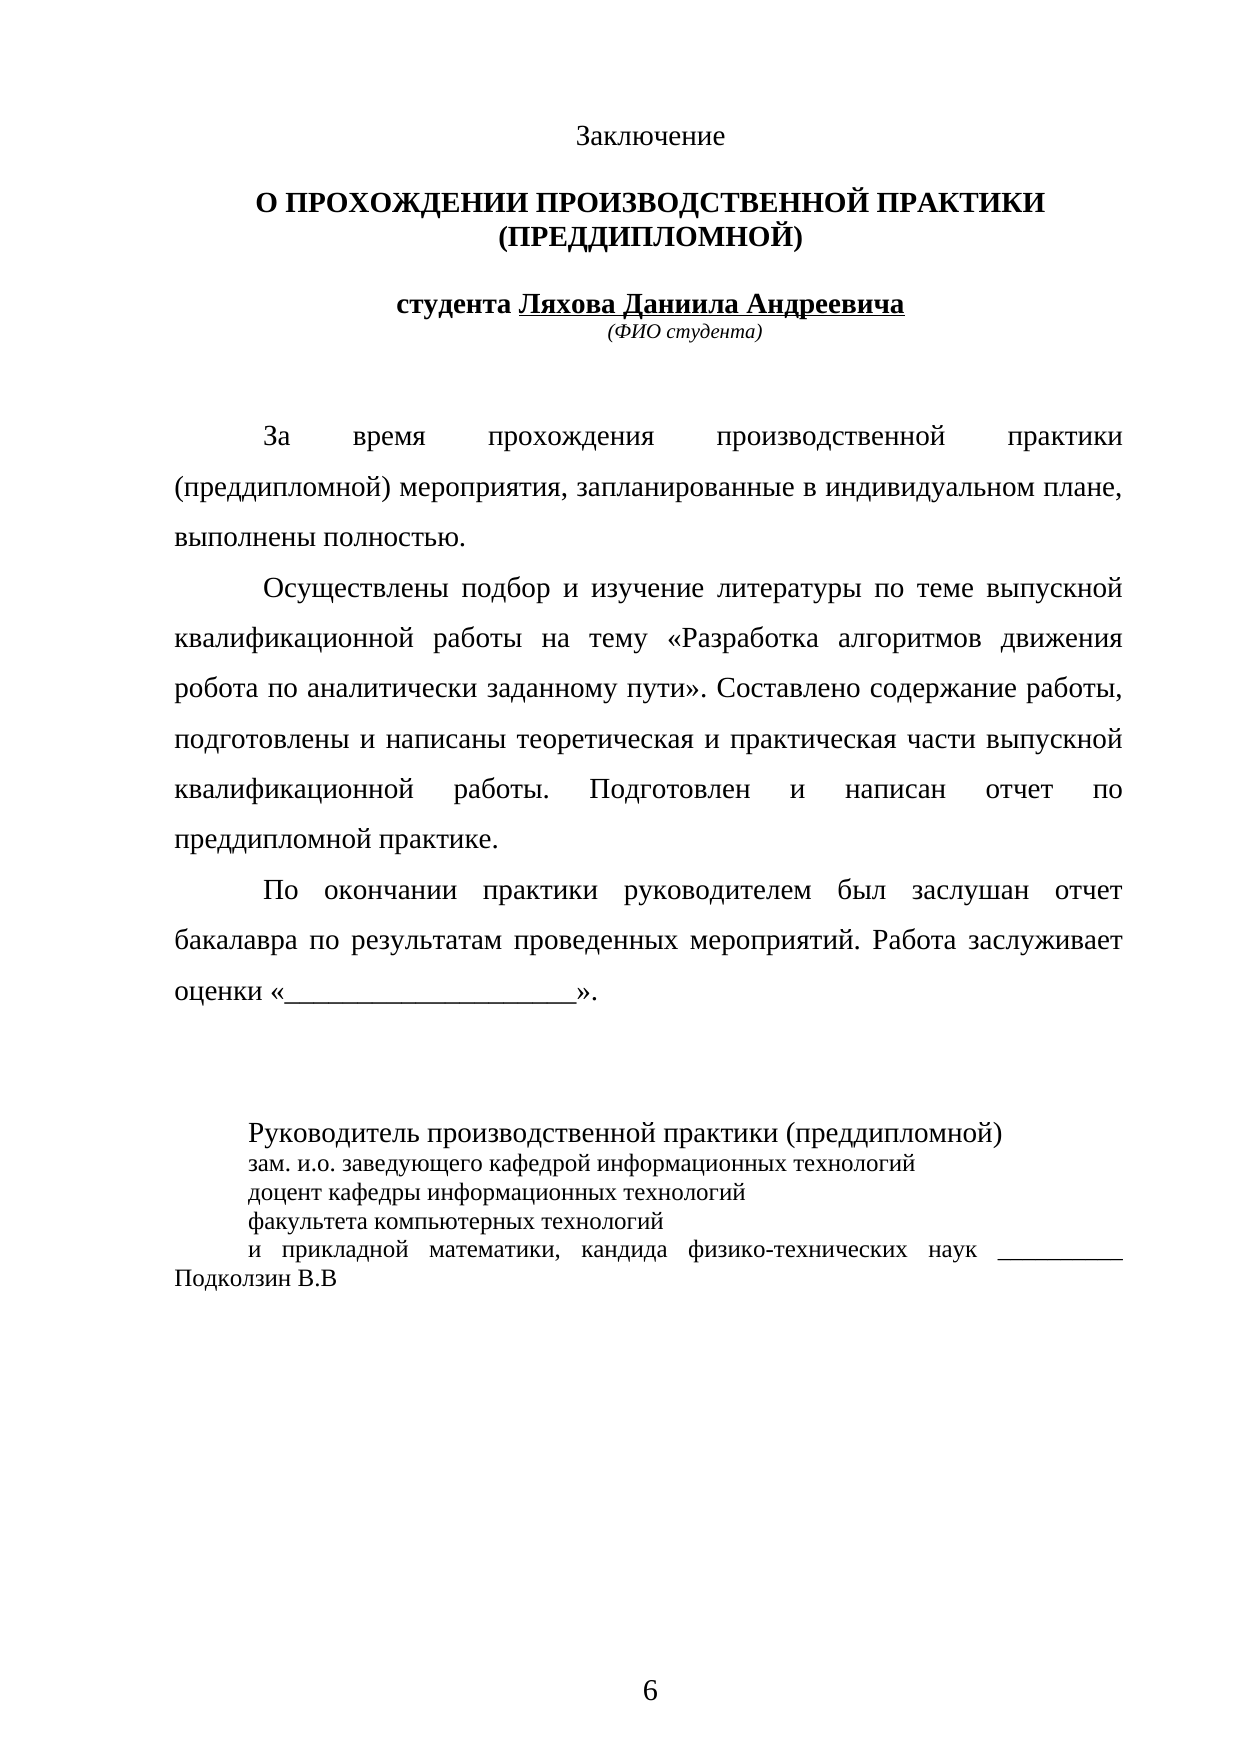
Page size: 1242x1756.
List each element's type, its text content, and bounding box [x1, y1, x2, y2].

text За время прохождения производственной практики (преддипломной) мероприятия, запланированные в индивидуальном плане, выполнены полностью. [174, 418, 1123, 552]
text Осуществлены подбор и изучение литературы по теме выпускной квалификационной работы на тему «Разработка алгоритмов движения робота по аналитически заданному пути». Составлено содержание работы, подготовлены и написаны теоретическая и практическая части выпускной квалификационной работы. Подготовлен и написан отчет по преддипломной практике. [174, 570, 1123, 855]
text По окончании практики руководителем был заслушан отчет бакалавра по результатам проведенных мероприятий. Работа заслуживает оценки «____________________». [174, 872, 1123, 1006]
text зам. и.о. заведующего кафедрой информационных технологий [174, 1148, 1123, 1177]
text (ФИО студента) [174, 319, 1123, 343]
text и прикладной математики, кандида физико-технических наук __________ Подколзин В.В [174, 1234, 1123, 1292]
text (ПРЕДДИПЛОМНОЙ) [172, 219, 1129, 252]
text факультета компьютерных технологий [174, 1206, 1123, 1234]
text Руководитель производственной практики (преддипломной) [174, 1115, 1123, 1148]
text доцент кафедры информационных технологий [174, 1177, 1123, 1206]
text Заключение [172, 118, 1129, 152]
text О ПРОХОЖДЕНИИ ПРОИЗВОДСТВЕННОЙ ПРАКТИКИ [172, 185, 1129, 219]
text студента Ляхова Даниила Андреевича [172, 286, 1129, 319]
